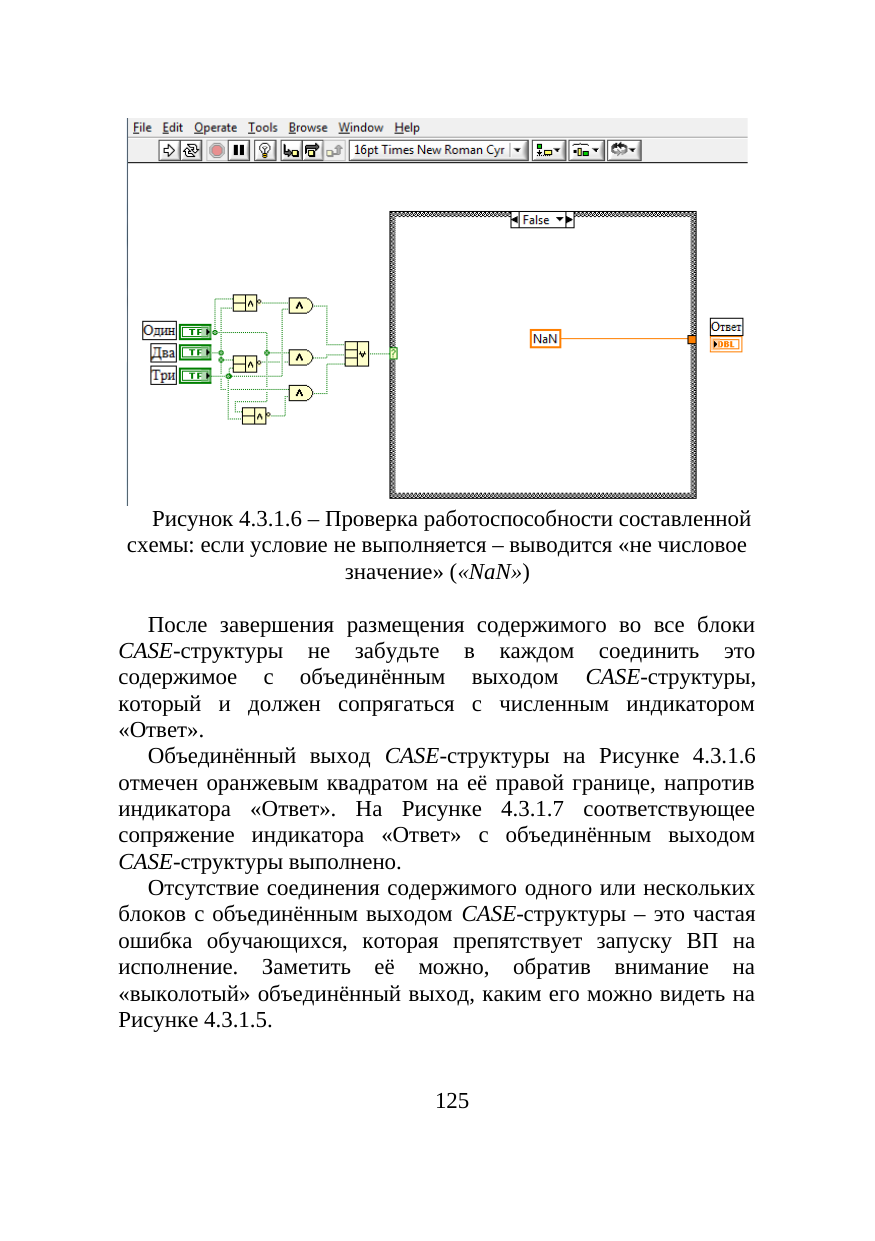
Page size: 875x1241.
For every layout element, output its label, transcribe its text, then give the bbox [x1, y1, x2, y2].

text Рисунок 4.3.1.6 – Проверка работоспособности составленной схемы: если условие не выполняется – выводится «не числовое значение» («NaN») [118, 505, 756, 584]
picture [126, 118, 748, 506]
text Отсутствие соединения содержимого одного или нескольких блоков с объединённым выходом CASE-структуры – это частая ошибка обучающихся, которая препятствует запуску ВП на исполнение. Заметить её можно, обратив внимание на «выколотый» объединённый выход, каким его можно видеть на Рисунке 4.3.1.5. [118, 874, 756, 1032]
text Объединённый выход CASE-структуры на Рисунке 4.3.1.6 отмечен оранжевым квадратом на её правой границе, напротив индикатора «Ответ». На Рисунке 4.3.1.7 соответствующее сопряжение индикатора «Ответ» с объединённым выходом CASE-структуры выполнено. [118, 742, 756, 874]
text После завершения размещения содержимого во все блоки CASE-структуры не забудьте в каждом соединить это содержимое с объединённым выходом CASE-структуры, который и должен сопрягаться с численным индикатором «Ответ». [118, 611, 756, 742]
